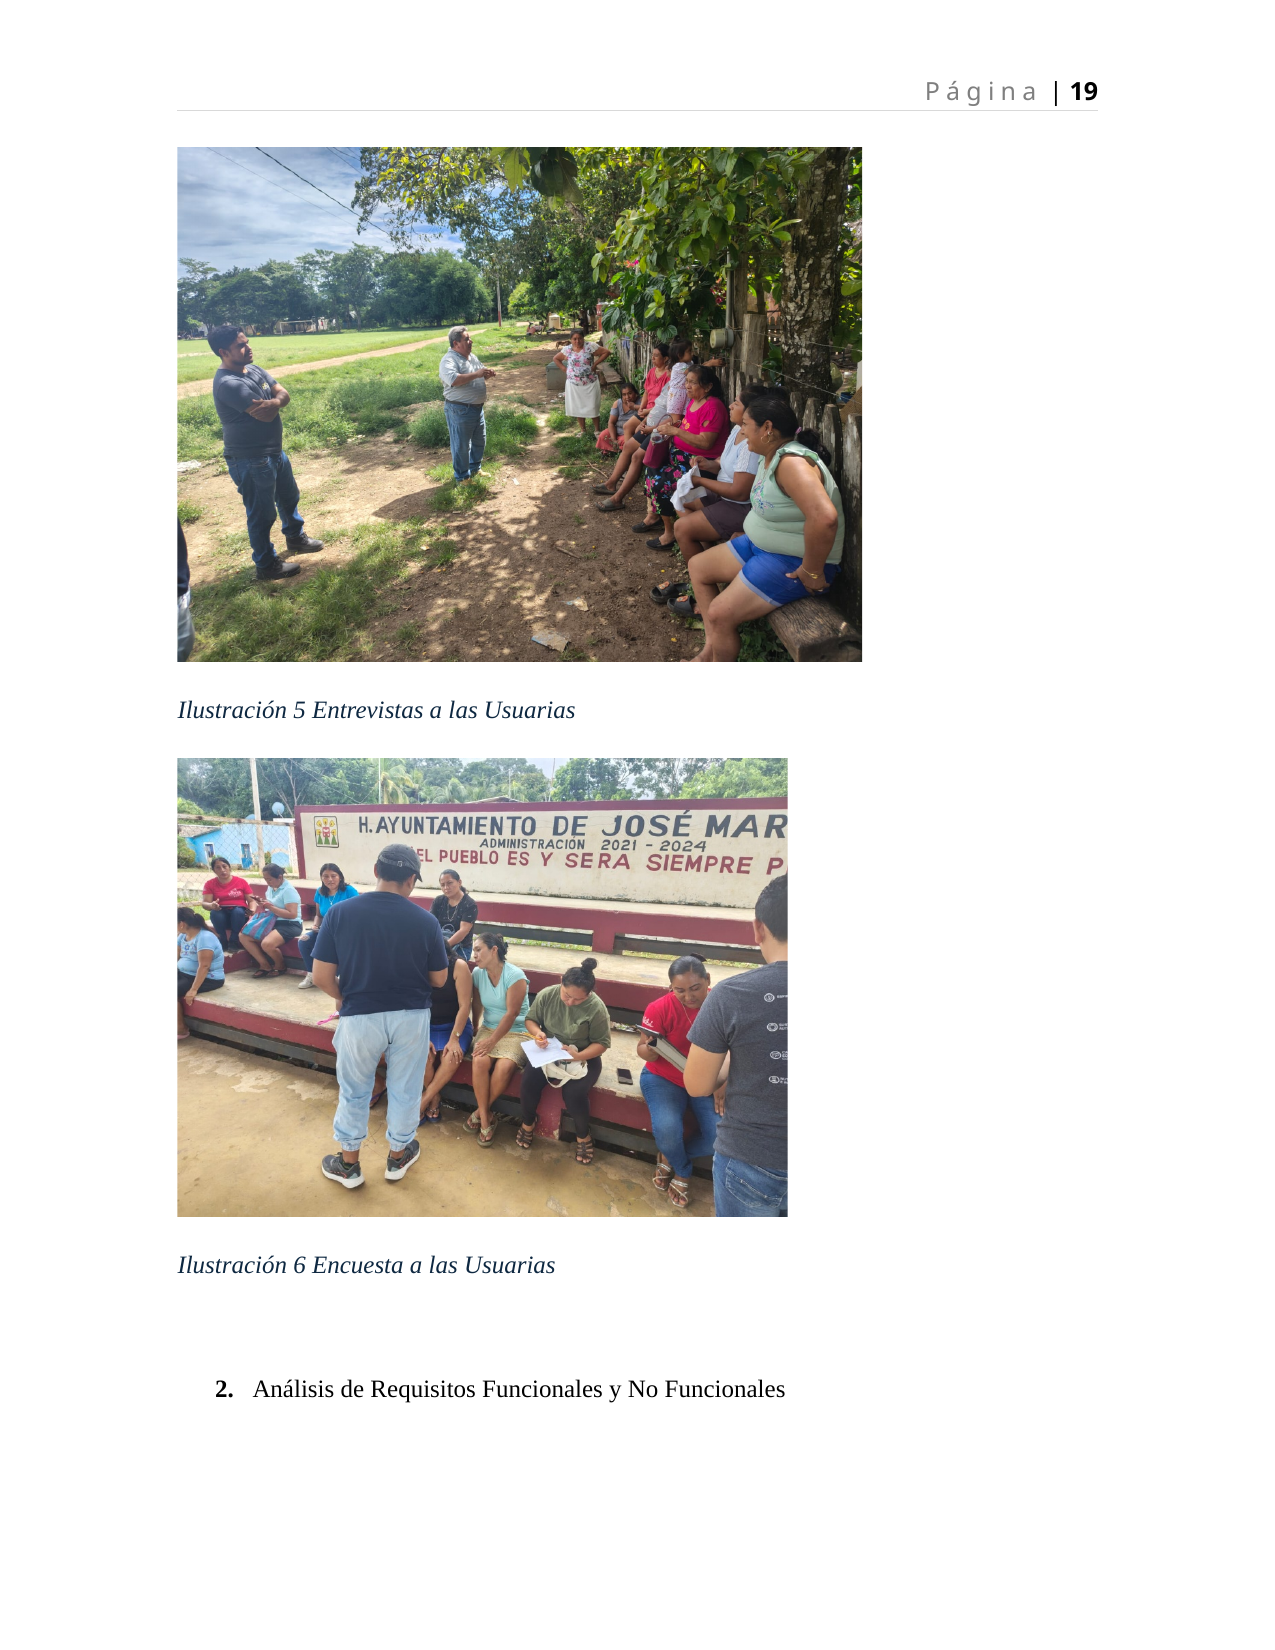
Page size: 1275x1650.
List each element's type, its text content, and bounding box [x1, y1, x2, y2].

text Ilustración 5 Entrevistas a las Usuarias [177, 695, 1098, 724]
text Ilustración 6 Encuesta a las Usuarias [177, 1250, 1098, 1279]
picture [177, 147, 863, 662]
list Análisis de Requisitos Funcionales y No Funcionales [215, 1374, 1098, 1403]
picture [177, 758, 788, 1217]
